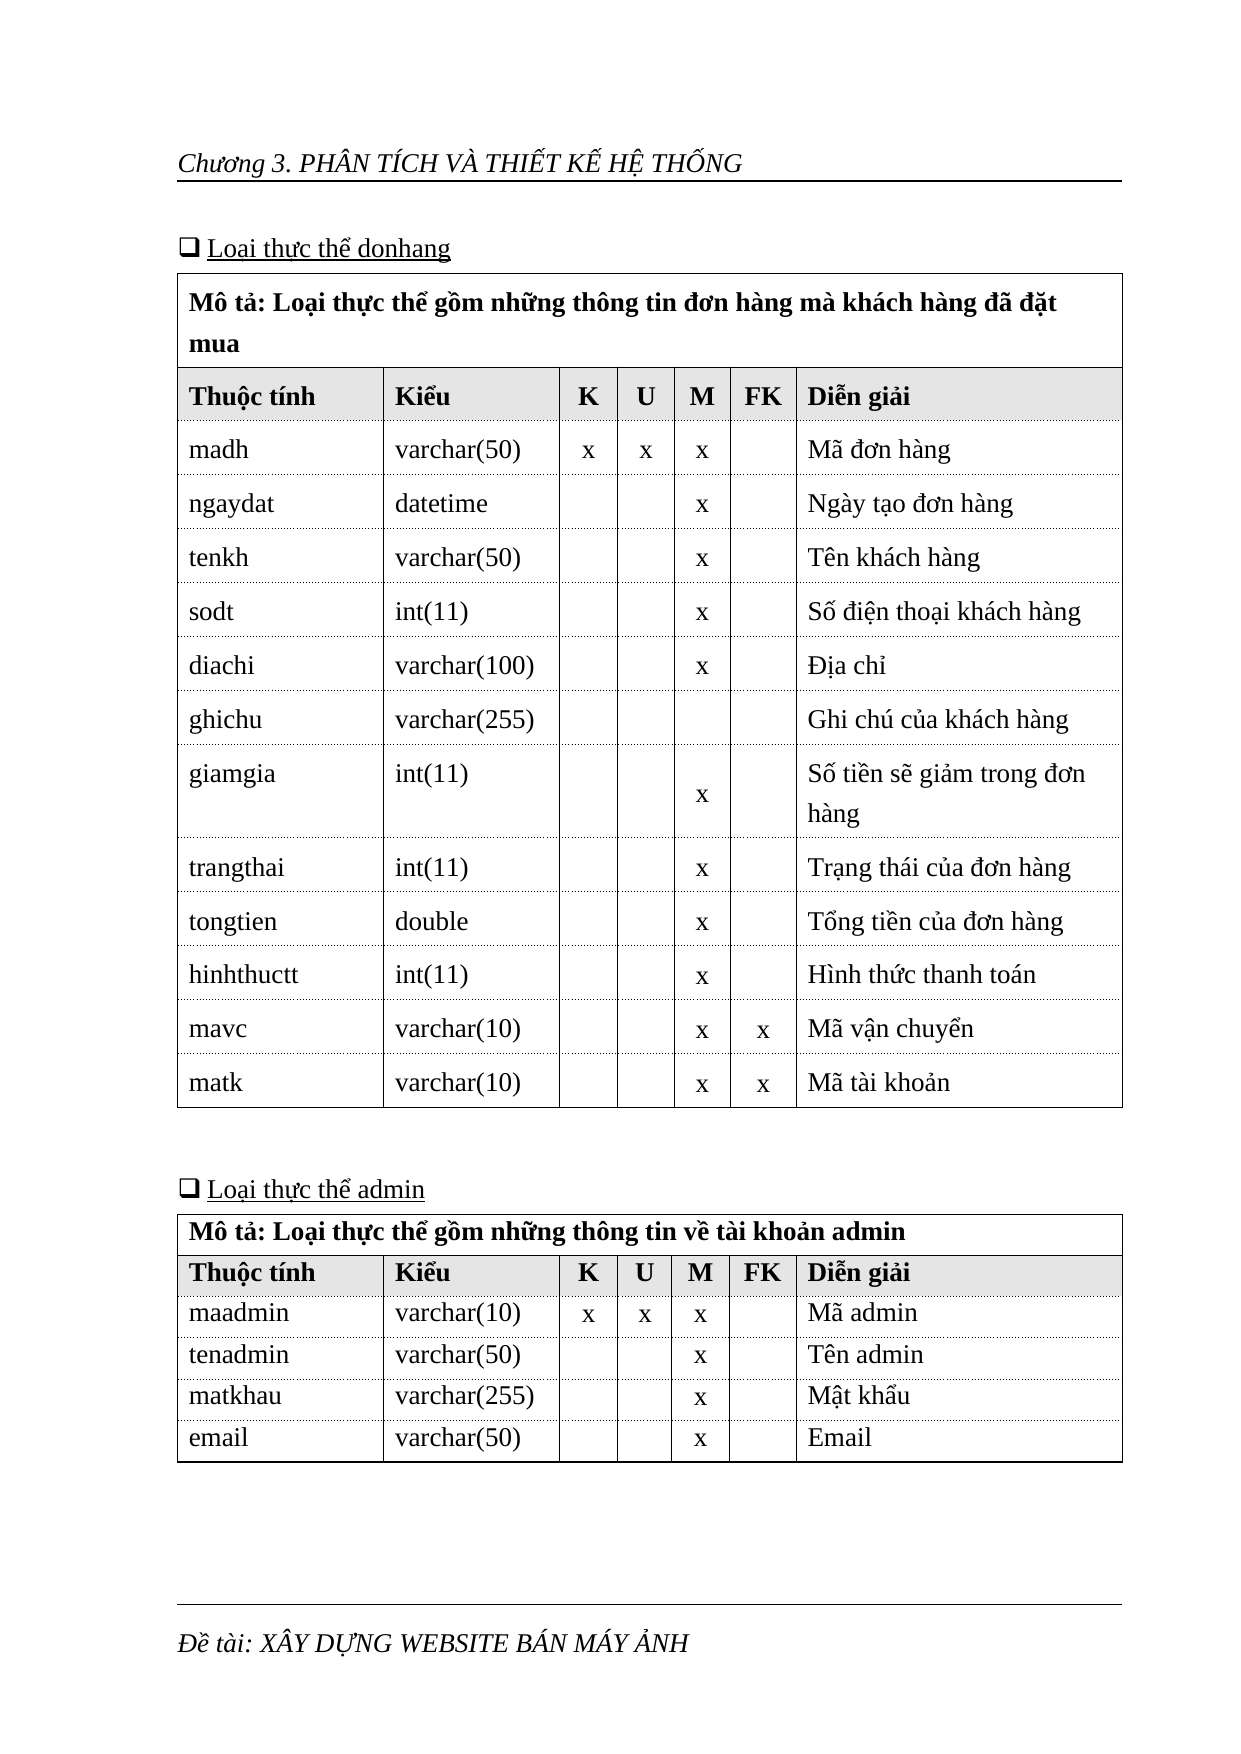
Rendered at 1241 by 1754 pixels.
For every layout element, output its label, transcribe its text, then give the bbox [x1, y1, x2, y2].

table_cell email [178, 1420, 383, 1461]
table_cell x [675, 528, 730, 582]
table_cell U [618, 1256, 671, 1296]
table_cell x [731, 1053, 796, 1107]
table_cell [560, 999, 617, 1053]
text Loại thực thể admin [177, 1173, 1122, 1205]
table_cell [618, 636, 674, 689]
table_cell varchar(10) [384, 1053, 559, 1107]
table_cell Số điện thoại khách hàng [797, 582, 1122, 636]
table_cell [731, 690, 796, 743]
table_cell x [672, 1379, 729, 1420]
table_cell x [731, 999, 796, 1053]
table_cell Tên admin [797, 1337, 1122, 1378]
table_cell [731, 945, 796, 999]
table_cell [730, 1379, 796, 1420]
table_cell [618, 474, 674, 528]
table_cell tenadmin [178, 1337, 383, 1378]
table_cell [560, 582, 617, 636]
table_cell [618, 837, 674, 891]
table_cell x [675, 636, 730, 689]
table_cell [618, 1337, 671, 1378]
table_cell int(11) [384, 945, 559, 999]
table_cell Kiểu [384, 368, 559, 420]
table_cell Email [797, 1420, 1122, 1461]
table_cell tongtien [178, 891, 383, 945]
table_cell Số tiền sẽ giảm trong đơn hàng [797, 744, 1122, 837]
table_cell [731, 837, 796, 891]
table_cell int(11) [384, 582, 559, 636]
table_cell U [618, 368, 674, 420]
table_cell ngaydat [178, 474, 383, 528]
table_cell [618, 690, 674, 743]
table_cell giamgia [178, 744, 383, 837]
table_cell x [675, 1053, 730, 1107]
table_cell Mã tài khoản [797, 1053, 1122, 1107]
table_cell x [675, 945, 730, 999]
table_cell varchar(255) [384, 690, 559, 743]
table_cell [560, 1420, 617, 1461]
table_cell Ngày tạo đơn hàng [797, 474, 1122, 528]
table_cell madh [178, 420, 383, 474]
table_cell [730, 1420, 796, 1461]
table_cell varchar(50) [384, 1337, 559, 1378]
table_cell Tổng tiền của đơn hàng [797, 891, 1122, 945]
table_cell [560, 744, 617, 837]
table_cell Thuộc tính [178, 1256, 383, 1296]
table_cell Hình thức thanh toán [797, 945, 1122, 999]
table_cell [618, 891, 674, 945]
table_cell [731, 474, 796, 528]
table_cell Ghi chú của khách hàng [797, 690, 1122, 743]
table_cell trangthai [178, 837, 383, 891]
table_cell [618, 1420, 671, 1461]
table_cell x [675, 582, 730, 636]
table_cell double [384, 891, 559, 945]
table_cell [618, 582, 674, 636]
table_cell Mật khẩu [797, 1379, 1122, 1420]
table_cell mavc [178, 999, 383, 1053]
table_cell [560, 837, 617, 891]
table_cell [618, 1379, 671, 1420]
table_cell x [618, 420, 674, 474]
table_cell Diễn giải [797, 368, 1122, 420]
table_cell [560, 891, 617, 945]
table_cell FK [731, 368, 796, 420]
table_cell varchar(10) [384, 1296, 559, 1337]
table_cell Mã admin [797, 1296, 1122, 1337]
table_cell [731, 528, 796, 582]
table_cell x [618, 1296, 671, 1337]
table_cell [560, 690, 617, 743]
table_cell Mã vận chuyển [797, 999, 1122, 1053]
table_cell [731, 636, 796, 689]
table_cell [731, 891, 796, 945]
table_cell [560, 636, 617, 689]
table_cell [731, 582, 796, 636]
table_cell M [672, 1256, 729, 1296]
table_cell [675, 690, 730, 743]
table_cell x [672, 1420, 729, 1461]
table_cell K [560, 368, 617, 420]
table_cell varchar(50) [384, 528, 559, 582]
table_cell [560, 1053, 617, 1107]
table_cell x [675, 420, 730, 474]
table_cell x [675, 837, 730, 891]
table_cell [560, 1337, 617, 1378]
table_cell x [560, 1296, 617, 1337]
table_cell [618, 528, 674, 582]
table_cell x [560, 420, 617, 474]
table_cell Thuộc tính [178, 368, 383, 420]
table_cell matk [178, 1053, 383, 1107]
table_cell [618, 945, 674, 999]
table_cell [731, 420, 796, 474]
table_cell Địa chỉ [797, 636, 1122, 689]
table_cell varchar(50) [384, 1420, 559, 1461]
table_cell diachi [178, 636, 383, 689]
table_cell tenkh [178, 528, 383, 582]
table_cell int(11) [384, 744, 559, 837]
table_cell matkhau [178, 1379, 383, 1420]
table_cell Kiểu [384, 1256, 559, 1296]
table_cell maadmin [178, 1296, 383, 1337]
table_cell Tên khách hàng [797, 528, 1122, 582]
table_cell varchar(255) [384, 1379, 559, 1420]
table_cell ghichu [178, 690, 383, 743]
table_header Mô tả: Loại thực thể gồm những thông tin về tài khoản admin [178, 1215, 1122, 1255]
table_cell [560, 528, 617, 582]
table_cell x [675, 999, 730, 1053]
table_cell Trạng thái của đơn hàng [797, 837, 1122, 891]
table_cell varchar(10) [384, 999, 559, 1053]
text Loại thực thể donhang [177, 232, 1122, 263]
table_cell [731, 744, 796, 837]
table_cell K [560, 1256, 617, 1296]
table_cell [618, 1053, 674, 1107]
table_cell Mã đơn hàng [797, 420, 1122, 474]
table_cell x [672, 1296, 729, 1337]
table_cell x [672, 1337, 729, 1378]
table_cell int(11) [384, 837, 559, 891]
table_cell x [675, 744, 730, 837]
table_cell sodt [178, 582, 383, 636]
table_cell [730, 1296, 796, 1337]
table_cell hinhthuctt [178, 945, 383, 999]
table_cell x [675, 474, 730, 528]
table_cell [730, 1337, 796, 1378]
table_cell x [675, 891, 730, 945]
table_cell [618, 744, 674, 837]
table_cell varchar(50) [384, 420, 559, 474]
table_cell datetime [384, 474, 559, 528]
table_header Mô tả: Loại thực thể gồm những thông tin đơn hàng mà khách hàng đã đặt mua [178, 274, 1122, 367]
table_cell M [675, 368, 730, 420]
table_cell FK [730, 1256, 796, 1296]
table_cell varchar(100) [384, 636, 559, 689]
table_cell [560, 945, 617, 999]
table_cell [560, 474, 617, 528]
table_cell [618, 999, 674, 1053]
table_cell [560, 1379, 617, 1420]
table_cell Diễn giải [797, 1256, 1122, 1296]
